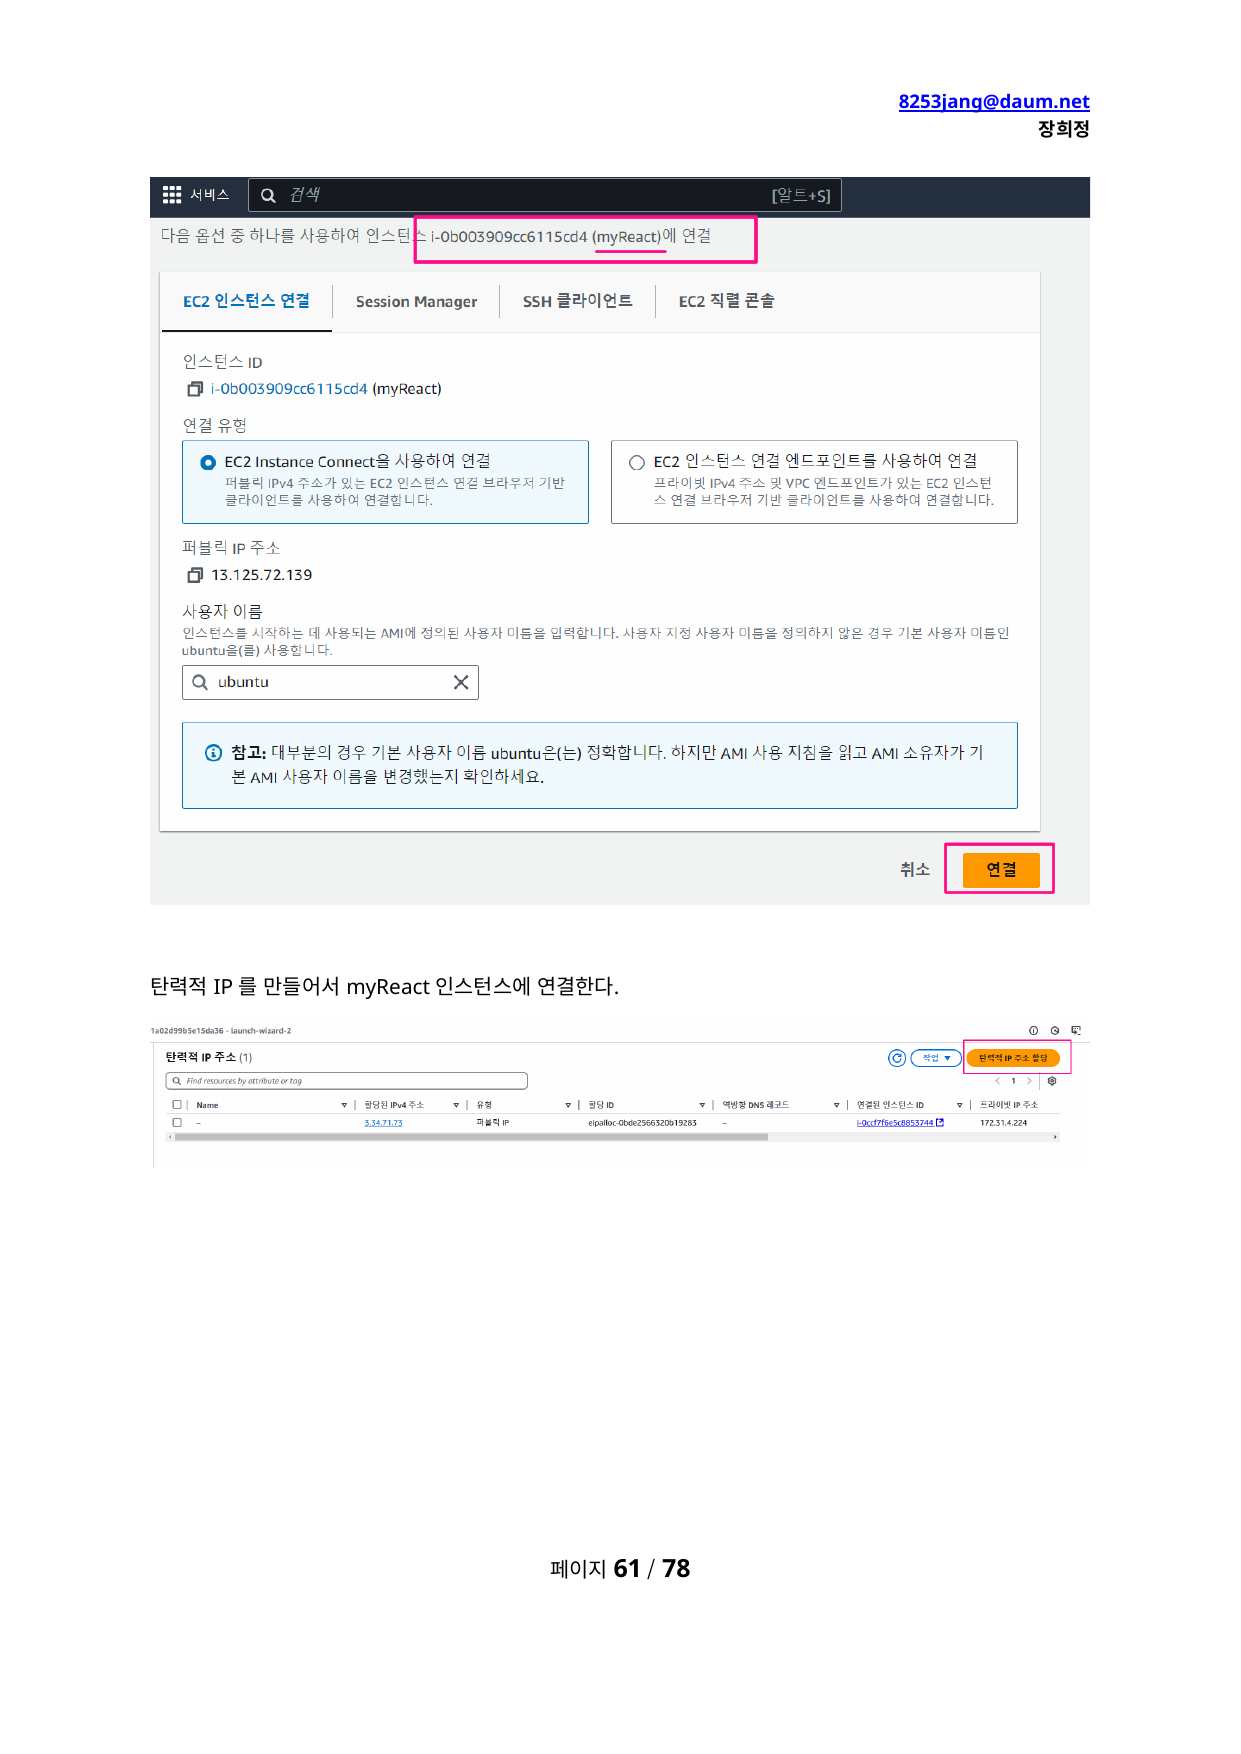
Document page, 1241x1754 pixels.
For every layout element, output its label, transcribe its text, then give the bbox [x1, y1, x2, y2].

picture [150, 177, 1091, 905]
picture [150, 1020, 1091, 1168]
text 탄력적 IP 를 만들어서 myReact 인스턴스에 연결한다. [150, 971, 1090, 1001]
